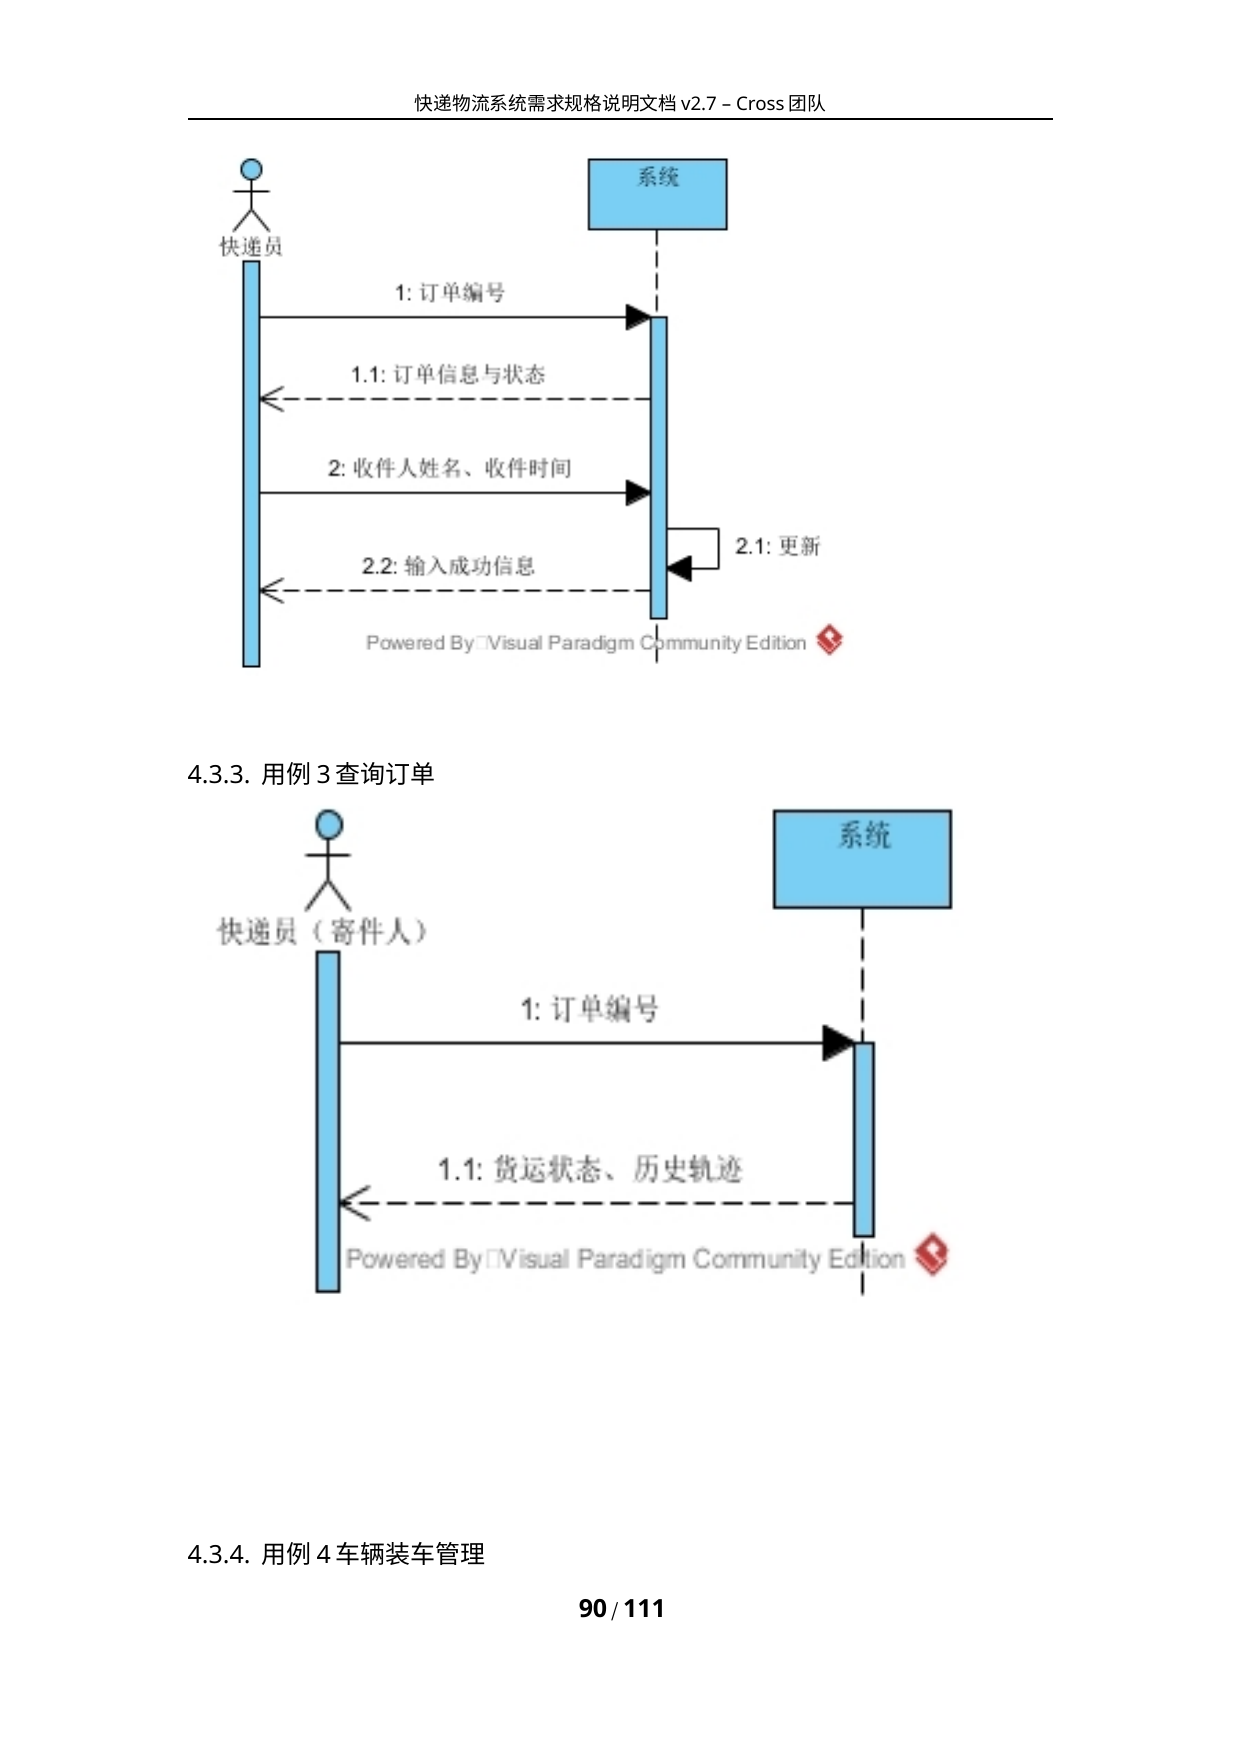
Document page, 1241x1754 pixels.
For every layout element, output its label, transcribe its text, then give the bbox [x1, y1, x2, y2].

picture [187, 805, 964, 1305]
picture [187, 155, 854, 676]
text 用例4车辆装车管理 [187, 1521, 1053, 1586]
text 用例3查询订单 [187, 741, 1053, 806]
